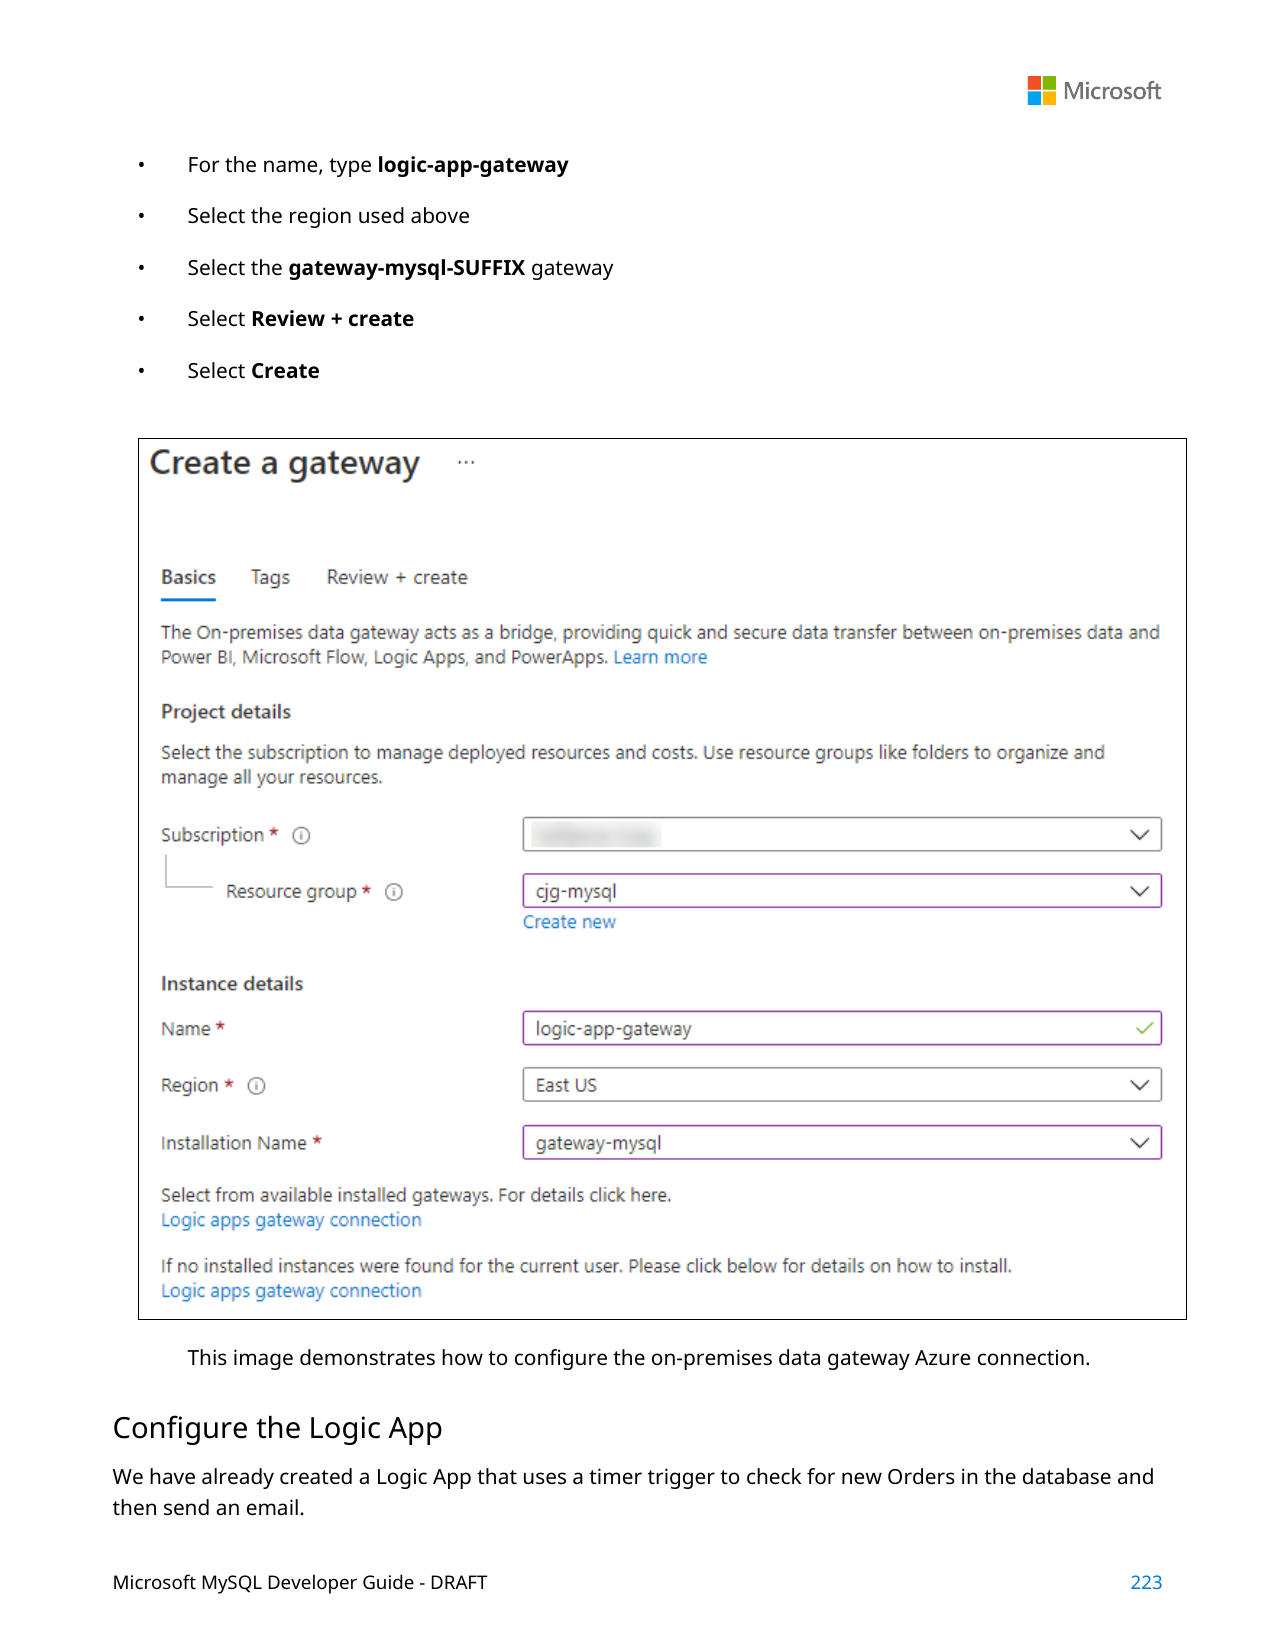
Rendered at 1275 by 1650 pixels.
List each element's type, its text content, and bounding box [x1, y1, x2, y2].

list Select Review + create [137, 304, 1162, 333]
list For the name, type logic-app-gateway [137, 150, 1162, 178]
subtitle Configure the Logic App [112, 1407, 1162, 1447]
list Select Create [137, 356, 1162, 384]
text We have already created a Logic App that uses a timer trigger to check for new Orders in the database and then send an email. [112, 1462, 1162, 1521]
picture [1026, 75, 1163, 107]
list This image demonstrates how to configure the on-premises data gateway Azure connection. [137, 1343, 1162, 1371]
list Select the region used above [137, 201, 1162, 230]
list Select the gateway-mysql-SUFFIX gateway [137, 253, 1162, 281]
picture [139, 439, 1186, 1319]
